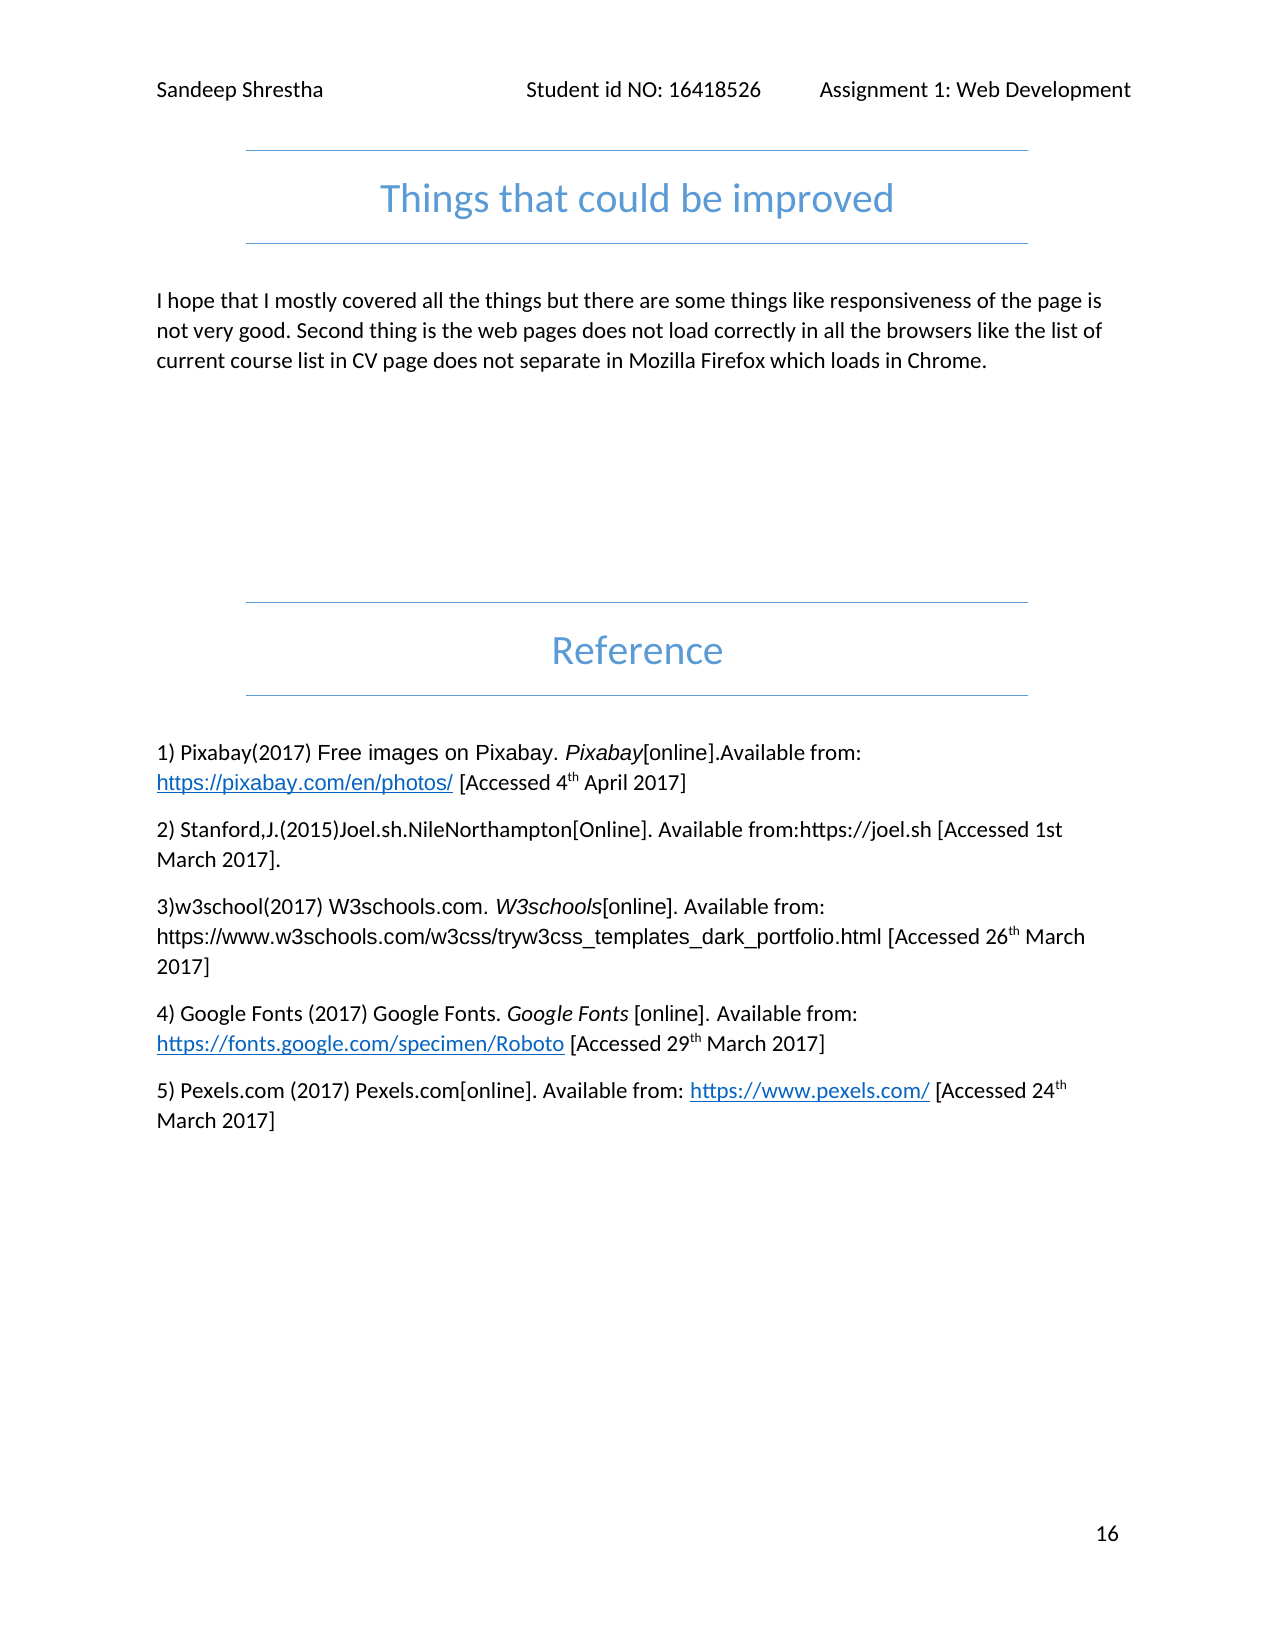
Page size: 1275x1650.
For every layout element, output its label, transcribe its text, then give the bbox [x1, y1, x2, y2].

text 5) Pexels.com (2017) Pexels.com[online]. Available from: https://www.pexels.com/ [Accessed 24th March 2017] [156, 1076, 1118, 1135]
text 4) Google Fonts (2017) Google Fonts. Google Fonts [online]. Available from: https://fonts.google.com/specimen/Roboto [Accessed 29th March 2017] [156, 999, 1118, 1058]
text Reference [246, 603, 1028, 695]
text Things that could be improved [246, 151, 1028, 243]
text I hope that I mostly covered all the things but there are some things like responsiveness of the page is not very good. Second thing is the web pages does not load correctly in all the browsers like the list of current course list in CV page does not separate in Mozilla Firefox which loads in Chrome. [156, 286, 1118, 374]
text 2) Stanford,J.(2015)Joel.sh.NileNorthampton[Online]. Available from:https://joel.sh [Accessed 1st March 2017]. [156, 815, 1118, 873]
text 1) Pixabay(2017) Free images on Pixabay. Pixabay[online].Available from: https://pixabay.com/en/photos/ [Accessed 4th April 2017] [156, 738, 1118, 796]
text 3)w3school(2017) W3schools.com. W3schools[online]. Available from: https://www.w3schools.com/w3css/tryw3css_templates_dark_portfolio.html [Accessed 26th March 2017] [156, 892, 1118, 981]
